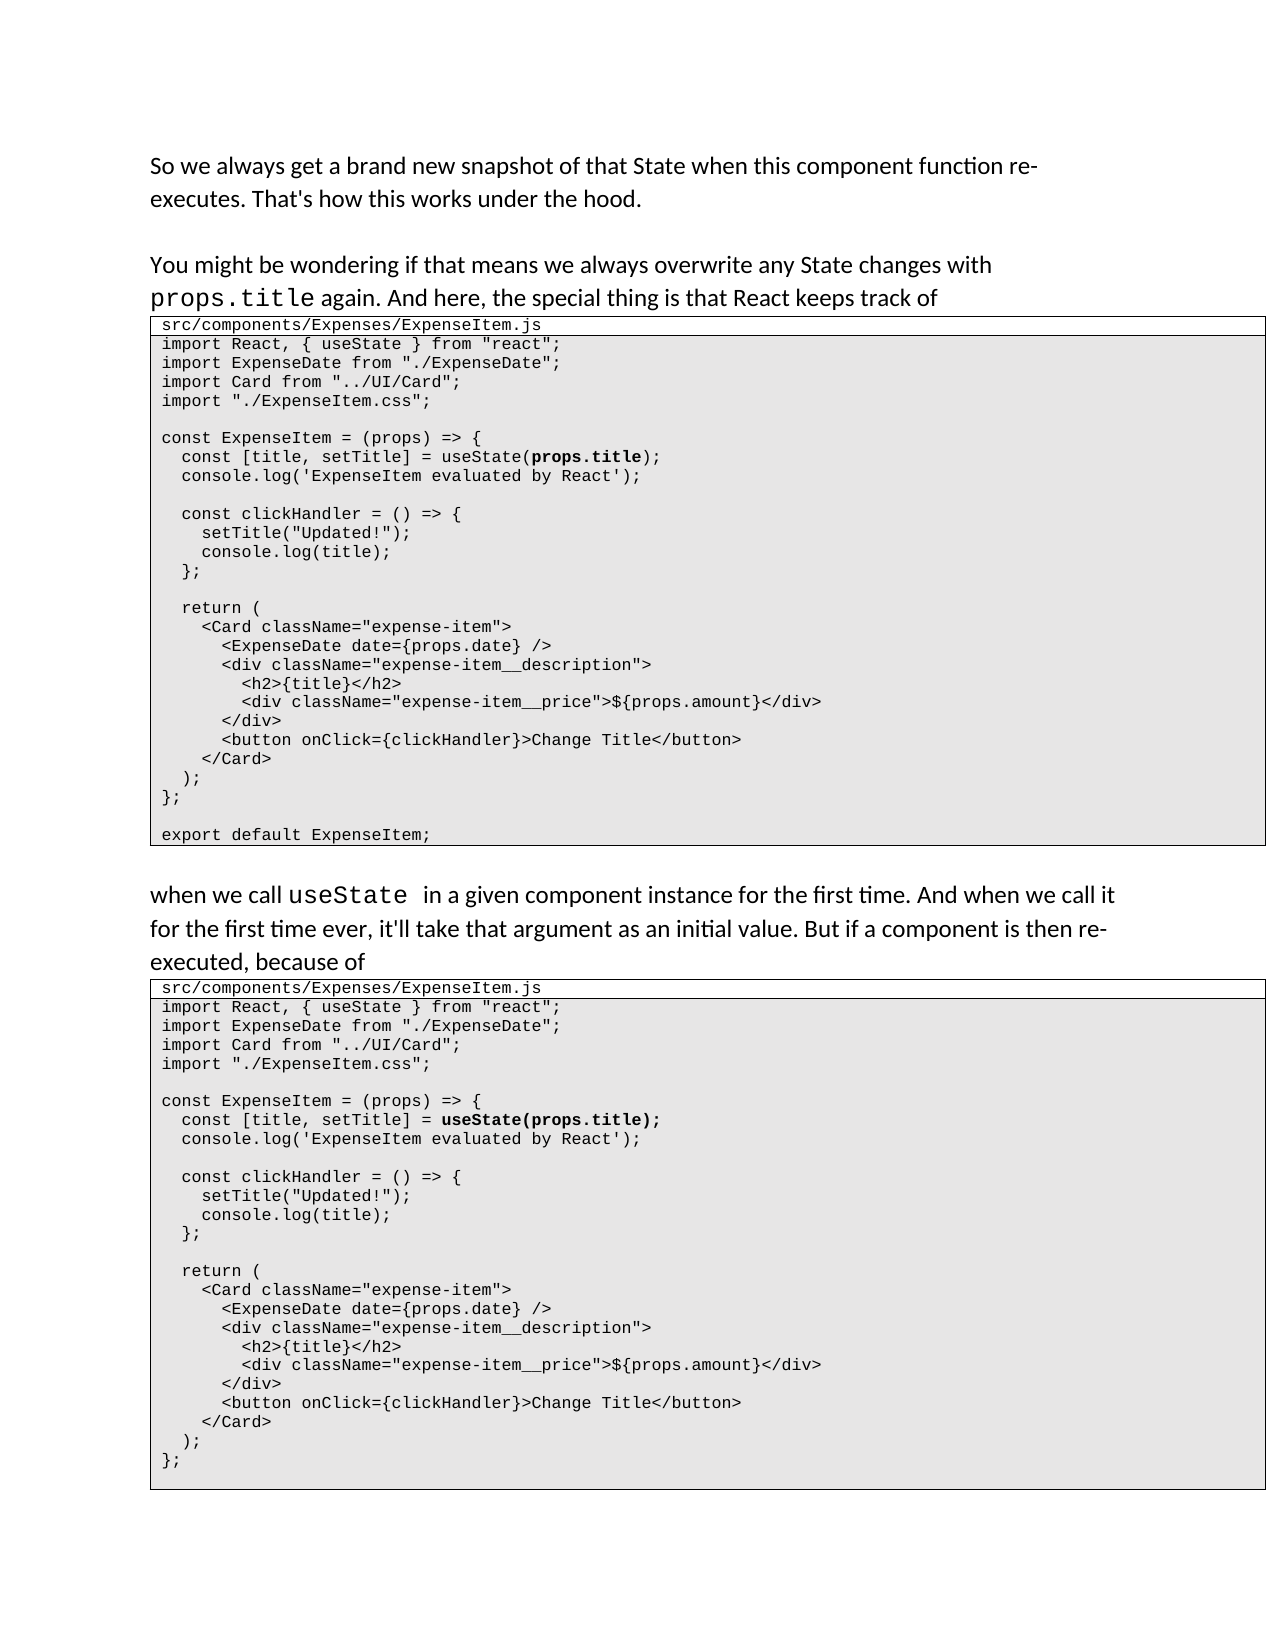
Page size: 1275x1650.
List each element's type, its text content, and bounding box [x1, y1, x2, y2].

text So we always get a brand new snapshot of that State when this component function re-executes. That's how this works under the hood. [150, 150, 1125, 213]
text when we call useState in a given component instance for the first time. And when we call it for the first time ever, it'll take that argument as an initial value. But if a component is then re-executed, because of [150, 879, 1125, 976]
text You might be wondering if that means we always overwrite any State changes with props.title again. And here, the special thing is that React keeps track of [150, 249, 1125, 313]
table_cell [151, 999, 1265, 1489]
table_header src/components/Expenses/ExpenseItem.js [151, 317, 1265, 335]
table_header src/components/Expenses/ExpenseItem.js [151, 980, 1265, 998]
